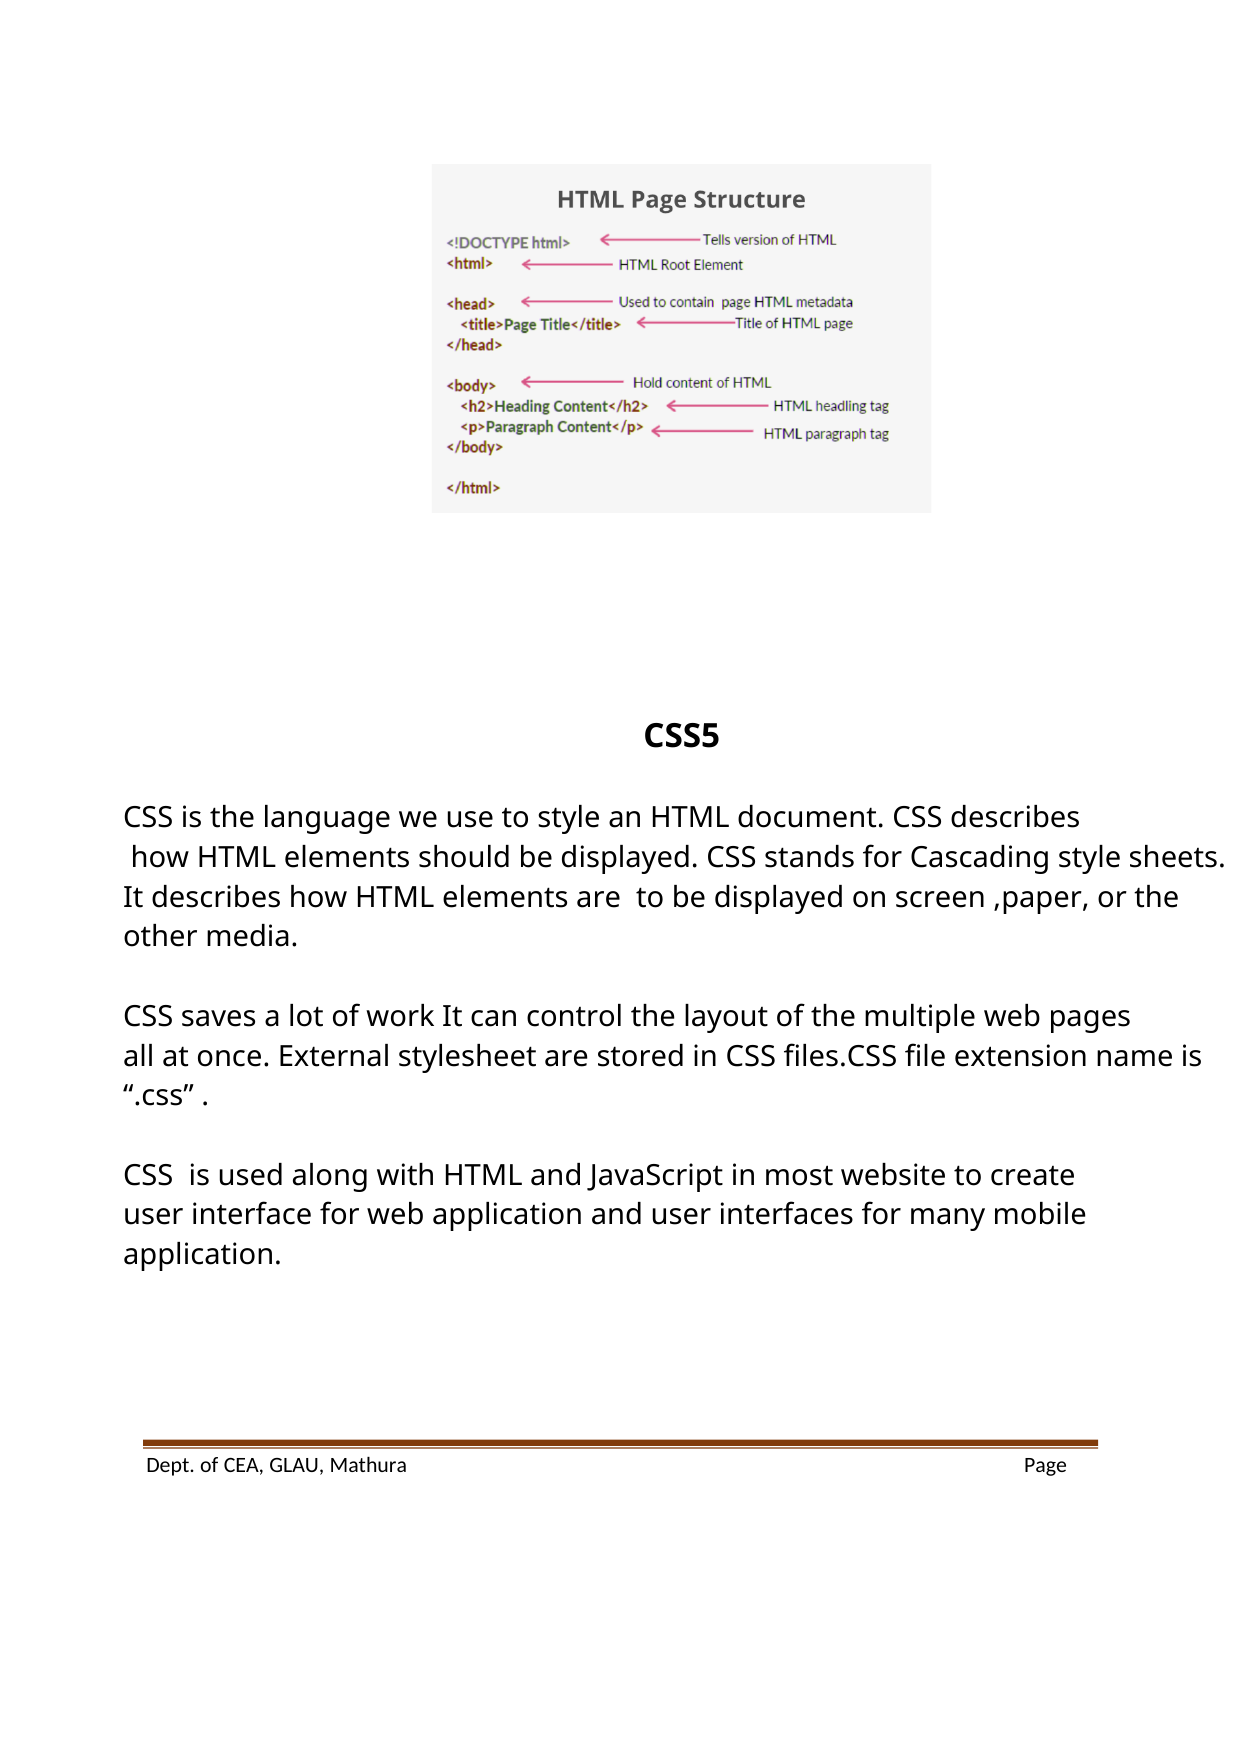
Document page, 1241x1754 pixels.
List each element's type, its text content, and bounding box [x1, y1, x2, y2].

text all at once. External stylesheet are stored in CSS files.CSS file extension name is “.css” . [123, 1035, 1240, 1114]
text CSS is used along with HTML and JavaScript in most website to create [123, 1154, 1240, 1193]
text CSS is the language we use to style an HTML document. CSS describes [123, 797, 1240, 836]
text how HTML elements should be displayed. CSS stands for Cascading style sheets. [123, 836, 1240, 876]
text CSS saves a lot of work It can control the layout of the multiple web pages [123, 995, 1240, 1035]
text It describes how HTML elements are to be displayed on screen ,paper, or the other media. [123, 876, 1240, 955]
picture [431, 164, 932, 513]
text CSS5 [123, 712, 1240, 757]
text user interface for web application and user interfaces for many mobile application. [123, 1193, 1240, 1273]
